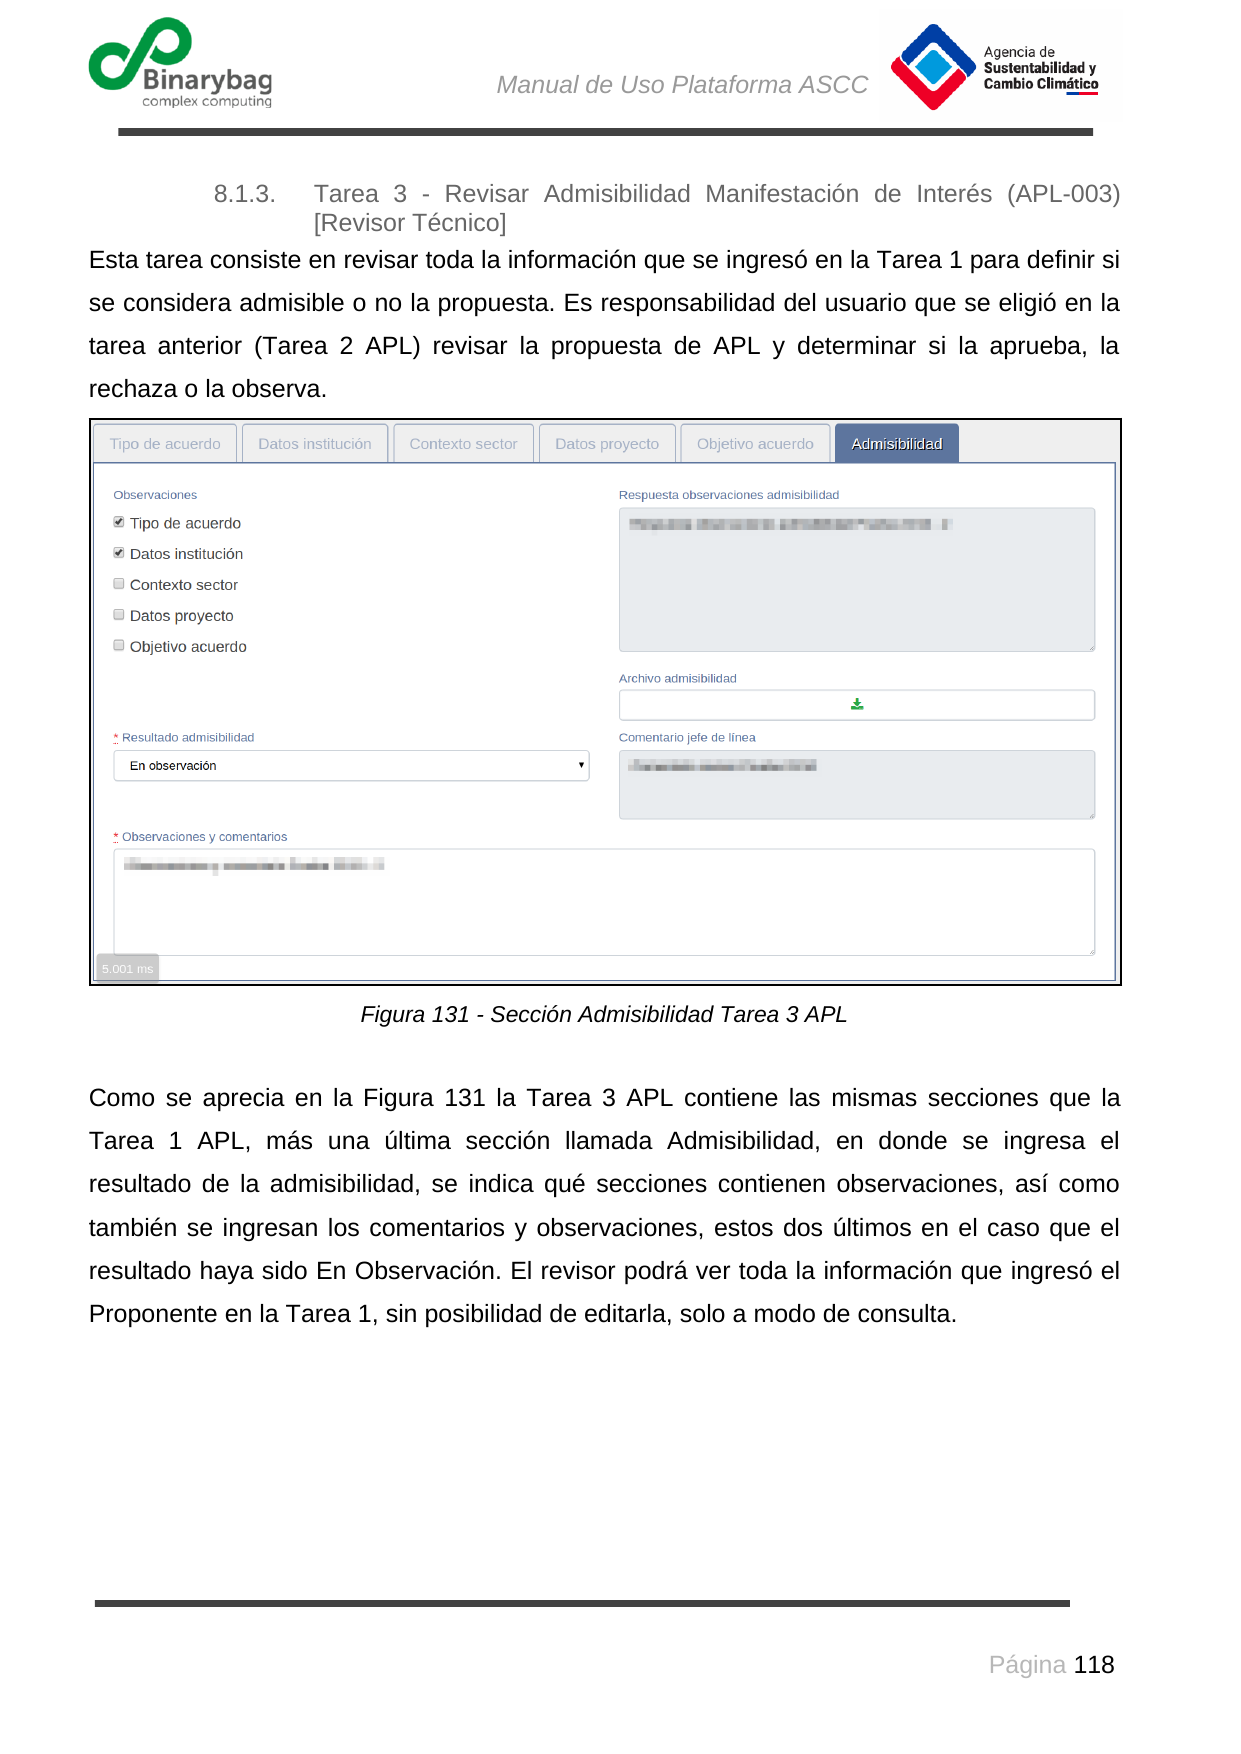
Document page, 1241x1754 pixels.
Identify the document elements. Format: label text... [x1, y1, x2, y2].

picture [118, 128, 1094, 136]
picture [91, 420, 1120, 984]
picture [88, 17, 272, 108]
text Como se aprecia en la Figura 131 la Tarea 3 APL contiene las mismas secciones que la Tarea 1 APL, más una última sección llamada Admisibilidad, en donde se ingresa el resultado de la admisibilidad, se indica qué secciones contienen observaciones, así como también se ingresan los comentarios y observaciones, estos dos últimos en el caso que el resultado haya sido En Observación. El revisor podrá ver toda la información que ingresó el Proponente en la Tarea 1, sin posibilidad de editarla, solo a modo de consulta. [88, 1083, 1122, 1328]
text Esta tarea consiste en revisar toda la información que se ingresó en la Tarea 1 para definir si se considera admisible o no la propuesta. Es responsabilidad del usuario que se eligió en la tarea anterior (Tarea 2 APL) revisar la propuesta de APL y determinar si la aprueba, la rechaza o la observa. [88, 245, 1122, 403]
picture [94, 1600, 1070, 1607]
text Figura 131 - Sección Admisibilidad Tarea 3 APL [88, 1001, 1122, 1027]
subtitle Tarea 3 - Revisar Admisibilidad Manifestación de Interés (APL-003) [Revisor Técnico] [276, 179, 1122, 237]
picture [878, 9, 1123, 122]
